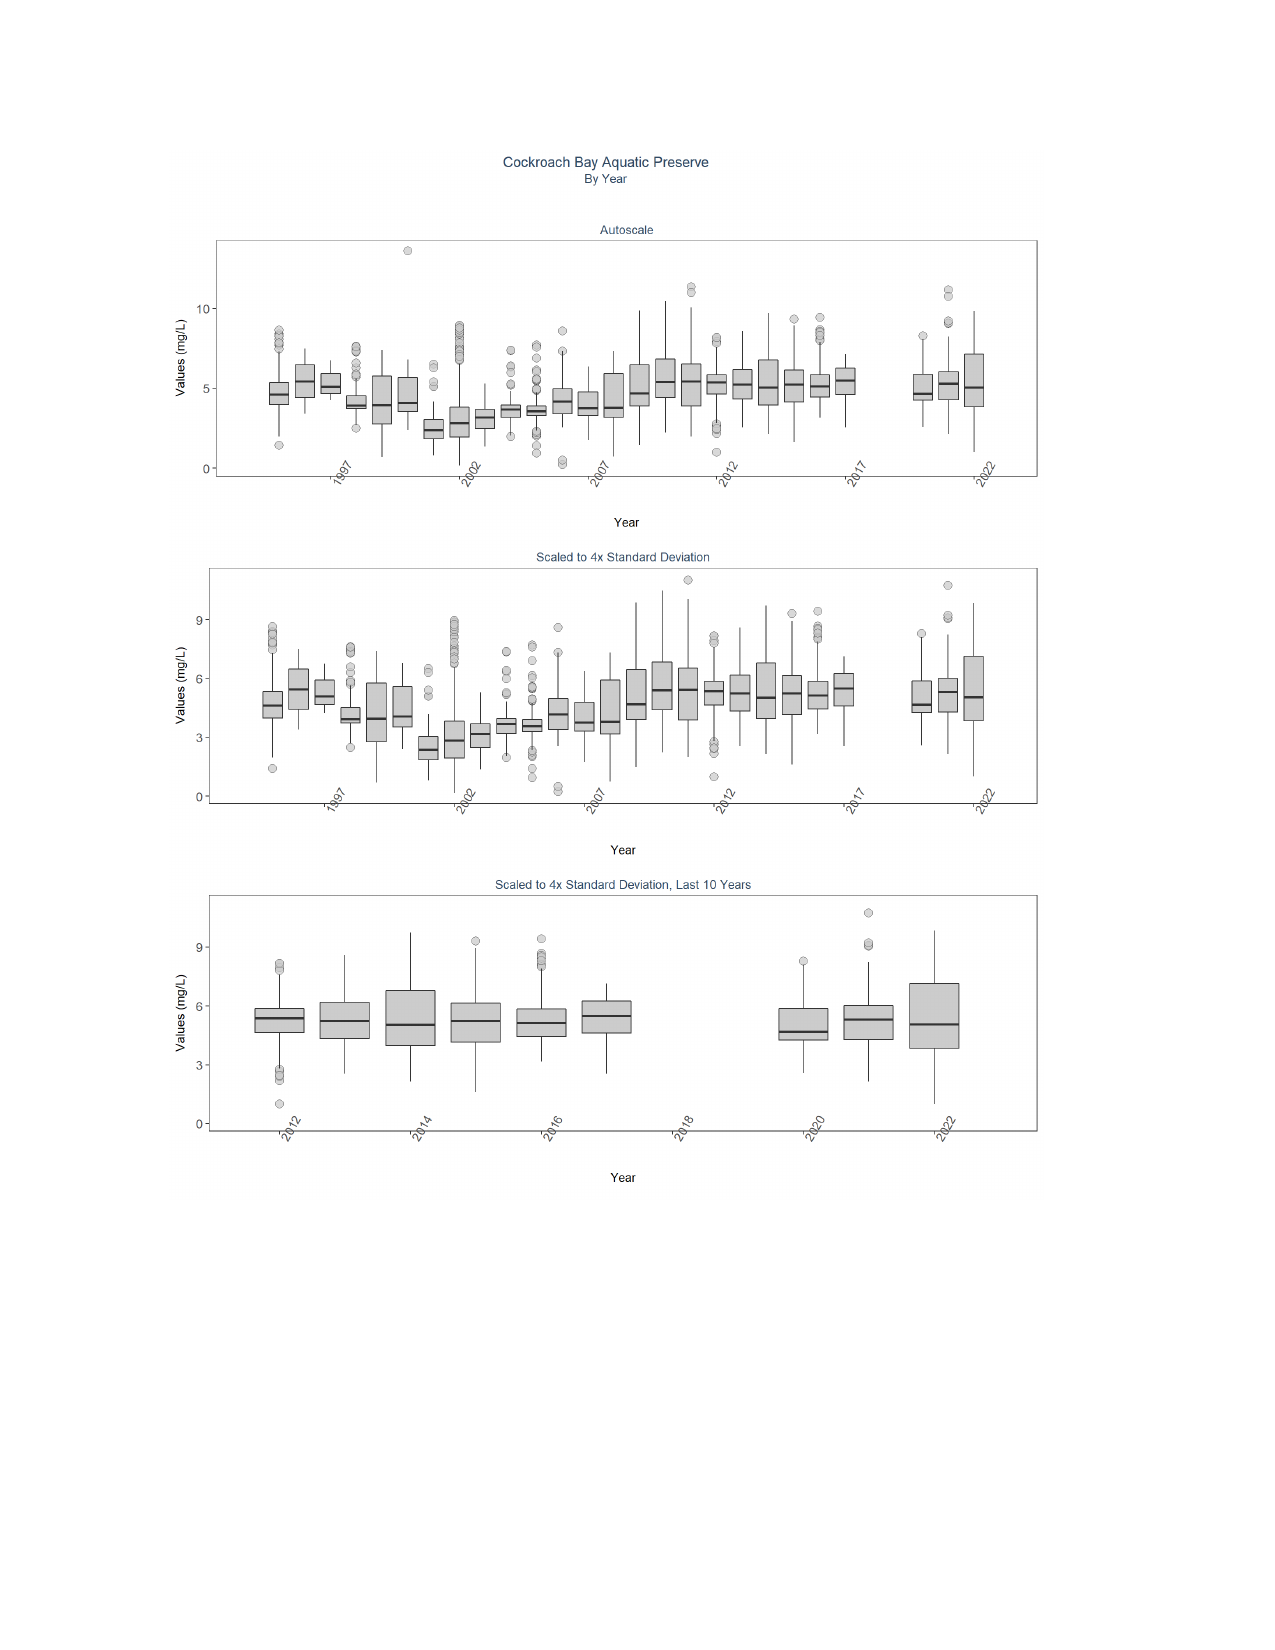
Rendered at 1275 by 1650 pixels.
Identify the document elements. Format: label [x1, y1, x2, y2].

picture [168, 150, 1044, 1200]
